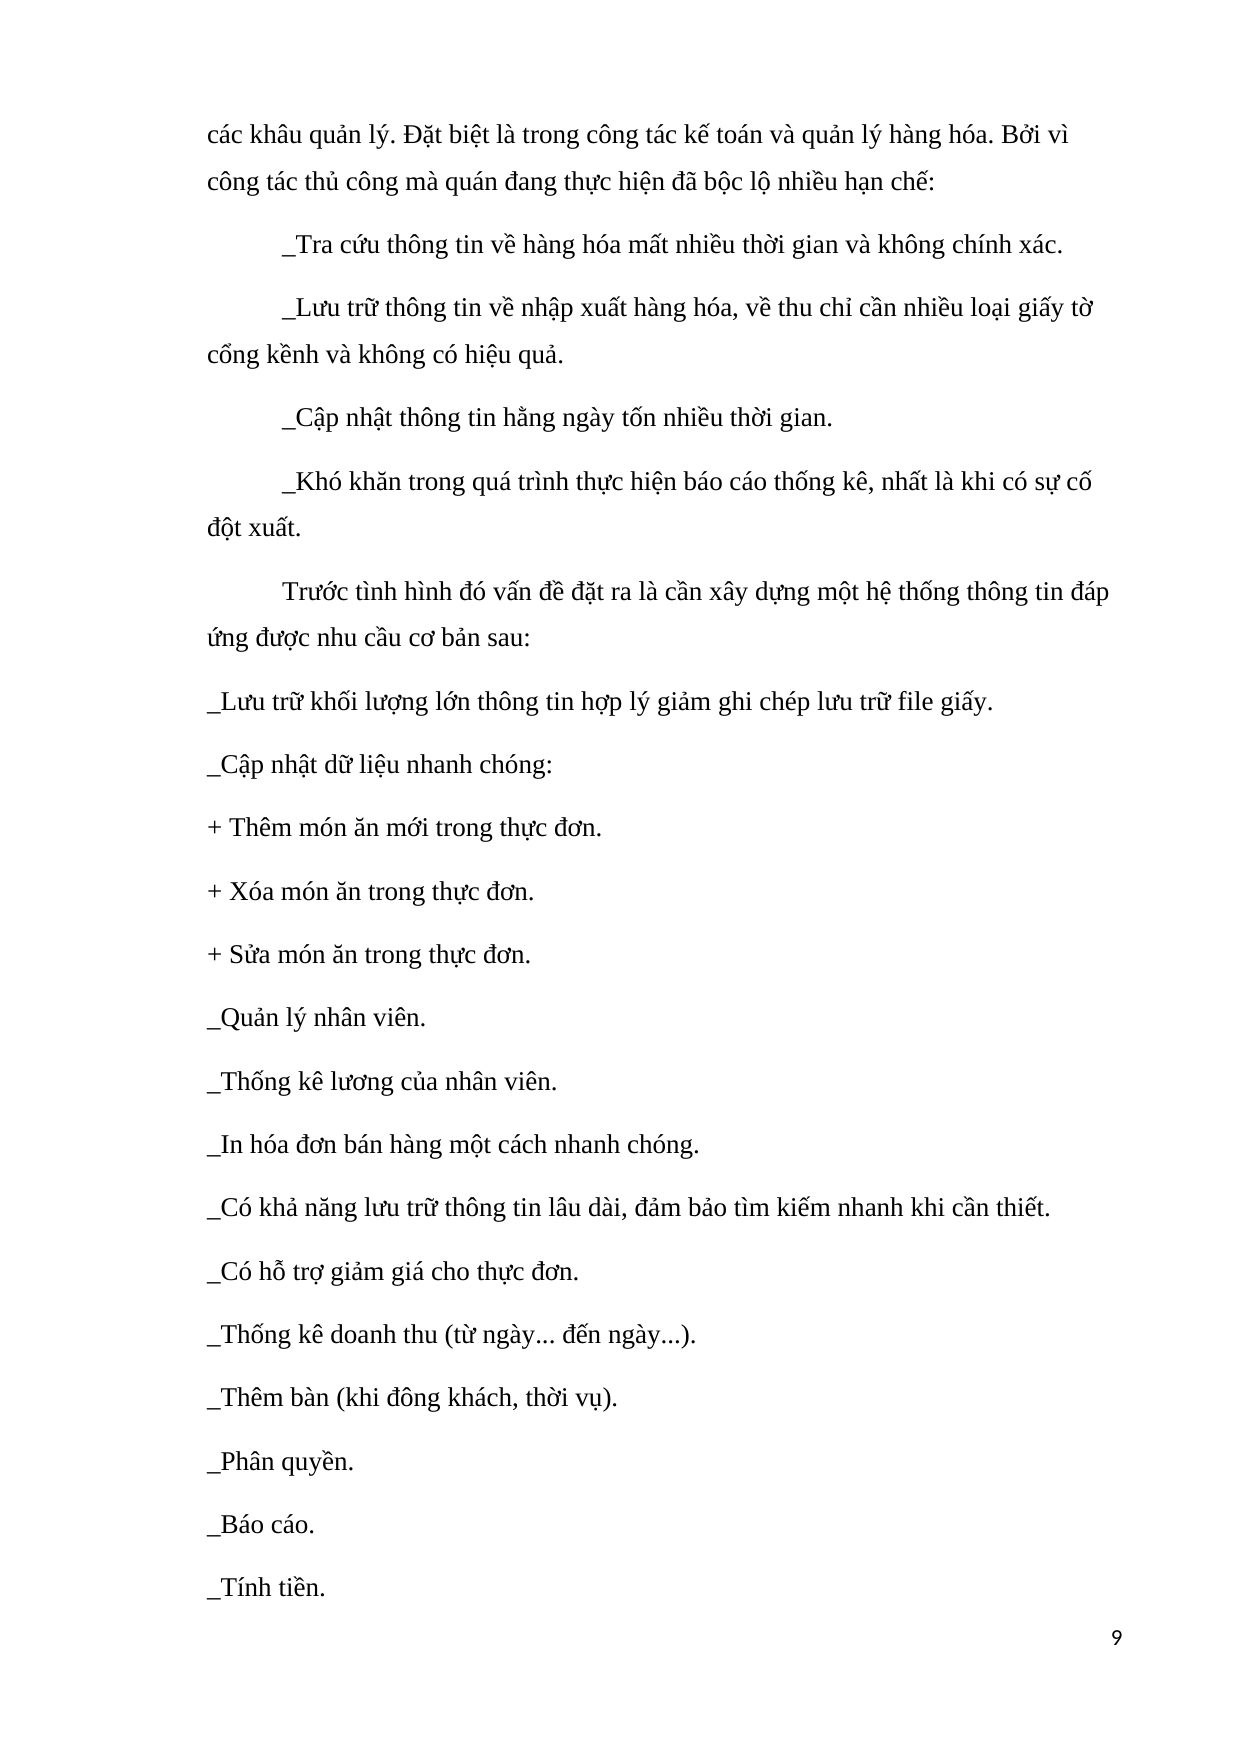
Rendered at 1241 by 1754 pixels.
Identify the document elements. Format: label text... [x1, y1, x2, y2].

text _Tính tiền. [207, 1571, 1122, 1603]
text + Sửa món ăn trong thực đơn. [207, 938, 1122, 969]
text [207, 118, 1122, 196]
text _Báo cáo. [207, 1508, 1122, 1539]
text + Thêm món ăn mới trong thực đơn. [207, 811, 1122, 843]
text + Xóa món ăn trong thực đơn. [207, 875, 1122, 906]
text _Phân quyền. [207, 1445, 1122, 1476]
text _Lưu trữ khối lượng lớn thông tin hợp lý giảm ghi chép lưu trữ file giấy. [207, 685, 1122, 716]
text _Thống kê lương của nhân viên. [207, 1065, 1122, 1096]
text _Khó khăn trong quá trình thực hiện báo cáo thống kê, nhất là khi có sự cố đột xuất. [207, 465, 1122, 543]
text _Có khả năng lưu trữ thông tin lâu dài, đảm bảo tìm kiếm nhanh khi cần thiết. [207, 1191, 1122, 1223]
text _Quản lý nhân viên. [207, 1001, 1122, 1033]
text Trước tình hình đó vấn đề đặt ra là cần xây dựng một hệ thống thông tin đáp ứng được nhu cầu cơ bản sau: [207, 575, 1122, 653]
text _Có hỗ trợ giảm giá cho thực đơn. [207, 1255, 1122, 1286]
text _Thêm bàn (khi đông khách, thời vụ). [207, 1381, 1122, 1413]
text _Cập nhật dữ liệu nhanh chóng: [207, 748, 1122, 779]
text _Cập nhật thông tin hằng ngày tốn nhiều thời gian. [207, 401, 1122, 433]
text _Lưu trữ thông tin về nhập xuất hàng hóa, về thu chỉ cần nhiều loại giấy tờ cổng kềnh và không có hiệu quả. [207, 291, 1122, 369]
text _Tra cứu thông tin về hàng hóa mất nhiều thời gian và không chính xác. [207, 228, 1122, 259]
text _Thống kê doanh thu (từ ngày... đến ngày...). [207, 1318, 1122, 1349]
text _In hóa đơn bán hàng một cách nhanh chóng. [207, 1128, 1122, 1159]
